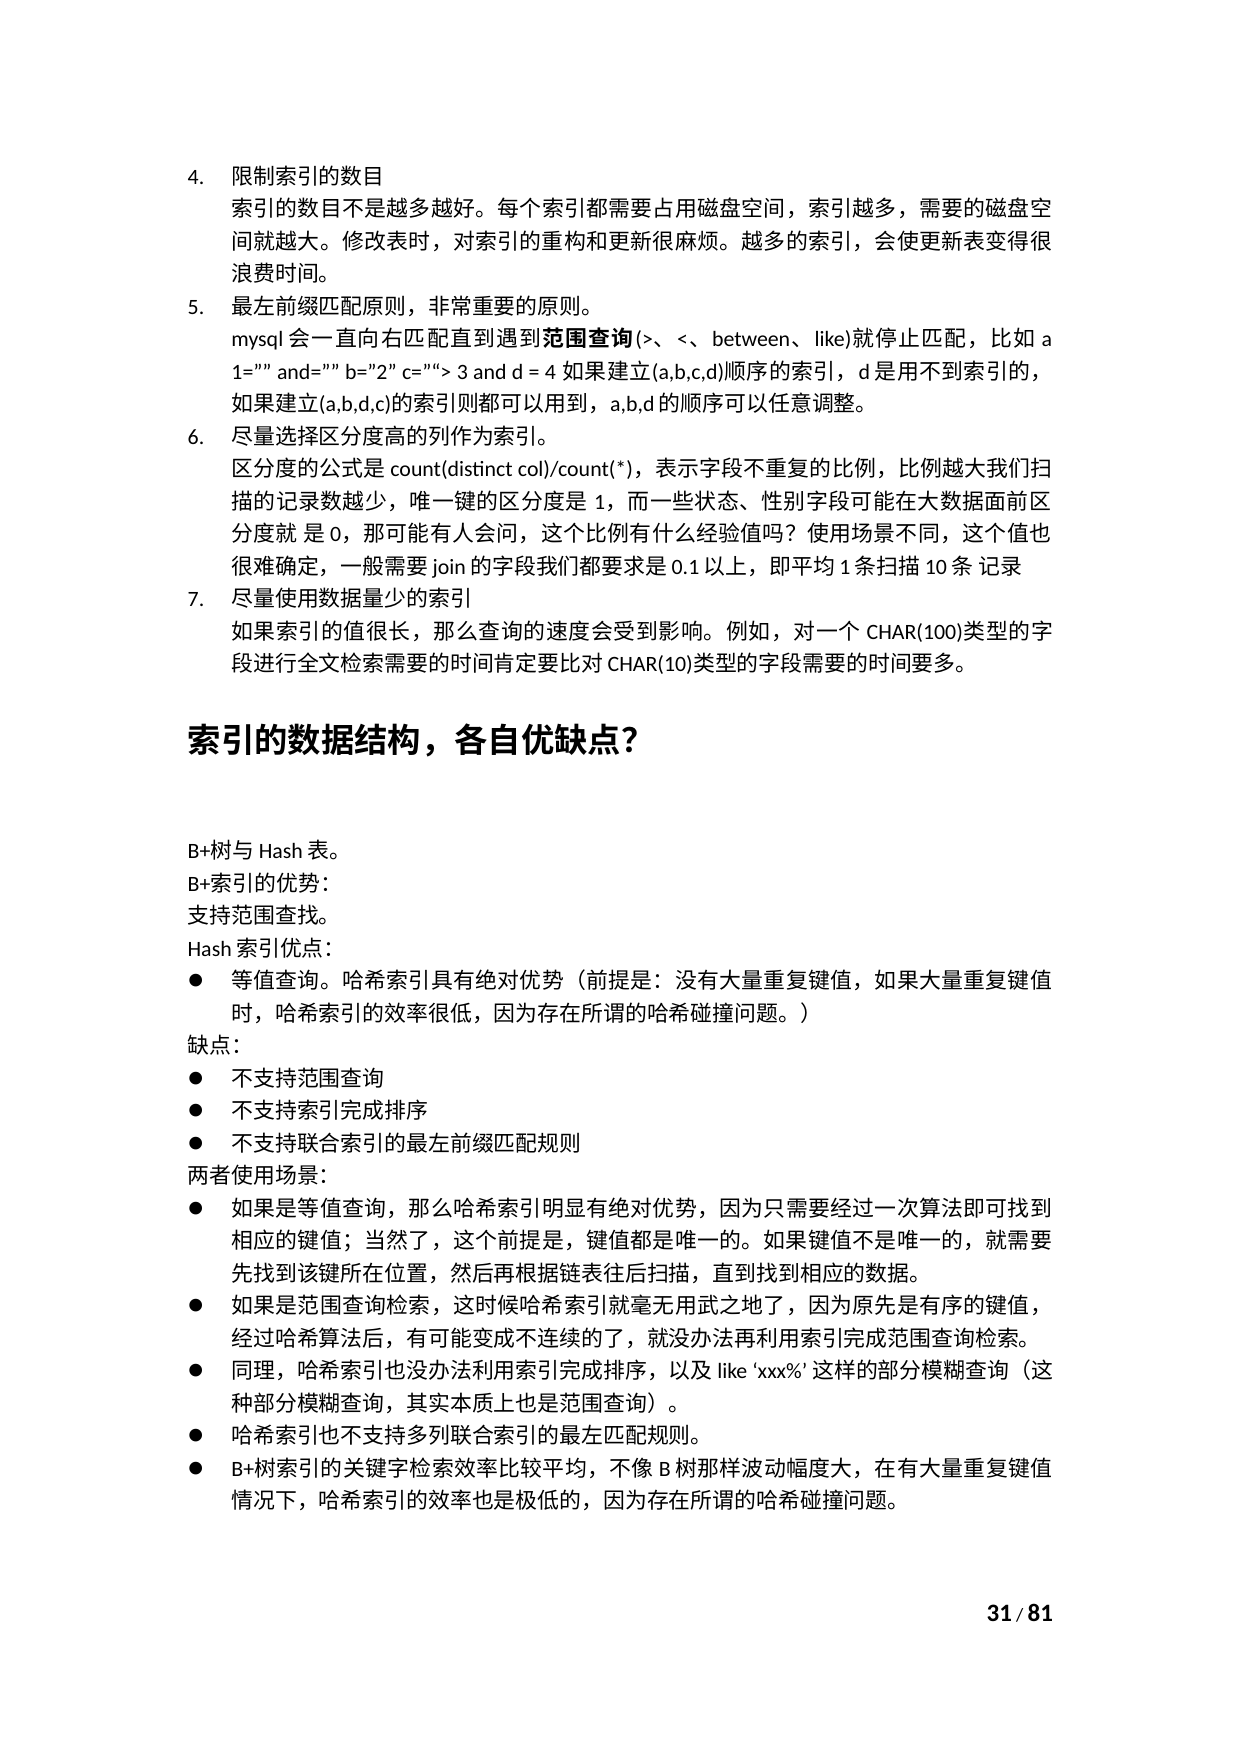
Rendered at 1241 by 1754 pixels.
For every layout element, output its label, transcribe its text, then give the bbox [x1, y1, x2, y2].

list 索引的数目不是越多越好。每个索引都需要占用磁盘空间，索引越多，需要的磁盘空间就越大。修改表时，对索引的重构和更新很麻烦。越多的索引，会使更新表变得很浪费时间。 [231, 191, 1053, 288]
list 如果索引的值很长，那么查询的速度会受到影响。例如，对一个CHAR(100)类型的字段进行全文检索需要的时间肯定要比对CHAR(10)类型的字段需要的时间要多。 [231, 613, 1053, 678]
list 哈希索引也不支持多列联合索引的最左匹配规则。 [187, 1418, 1053, 1450]
list 最左前缀匹配原则，非常重要的原则。 [187, 288, 1053, 321]
text 两者使用场景： [187, 1158, 1053, 1190]
list 不支持索引完成排序 [187, 1093, 1053, 1125]
list 同理，哈希索引也没办法利用索引完成排序，以及like ‘xxx%’ 这样的部分模糊查询（这种部分模糊查询，其实本质上也是范围查询）。 [187, 1353, 1053, 1418]
list 如果是范围查询检索，这时候哈希索引就毫无用武之地了，因为原先是有序的键值，经过哈希算法后，有可能变成不连续的了，就没办法再利用索引完成范围查询检索。 [187, 1288, 1053, 1353]
subtitle 索引的数据结构，各自优缺点？ [187, 706, 1053, 771]
list 如果是等值查询，那么哈希索引明显有绝对优势，因为只需要经过一次算法即可找到相应的键值；当然了，这个前提是，键值都是唯一的。如果键值不是唯一的，就需要先找到该键所在位置，然后再根据链表往后扫描，直到找到相应的数据。 [187, 1190, 1053, 1288]
list B+树索引的关键字检索效率比较平均，不像B树那样波动幅度大，在有大量重复键值情况下，哈希索引的效率也是极低的，因为存在所谓的哈希碰撞问题。 [187, 1450, 1053, 1515]
text B+索引的优势： 支持范围查找。 [187, 865, 1053, 930]
text Hash索引优点： [187, 930, 1053, 963]
list 区分度的公式是count(distinct col)/count(*)，表示字段不重复的比例，比例越大我们扫描的记录数越少，唯一键的区分度是1，而一些状态、性别字段可能在大数据面前区分度就 是0，那可能有人会问，这个比例有什么经验值吗？使用场景不同，这个值也很难确定，一般需要join的字段我们都要求是0.1以上，即平均1条扫描10条 记录 [231, 451, 1053, 581]
list 等值查询。哈希索引具有绝对优势（前提是：没有大量重复键值，如果大量重复键值时，哈希索引的效率很低，因为存在所谓的哈希碰撞问题。） [187, 963, 1053, 1028]
list 不支持范围查询 [187, 1060, 1053, 1093]
list 尽量使用数据量少的索引 [187, 581, 1053, 613]
list mysql会一直向右匹配直到遇到范围查询(>、<、between、like)就停止匹配，比如a 1=”” and=”” b=”2” c=”“> 3 and d = 4 如果建立(a,b,c,d)顺序的索引，d是用不到索引的，如果建立(a,b,d,c)的索引则都可以用到，a,b,d的顺序可以任意调整。 [231, 321, 1053, 418]
list 限制索引的数目 [187, 158, 1053, 191]
list 不支持联合索引的最左前缀匹配规则 [187, 1125, 1053, 1158]
list 尽量选择区分度高的列作为索引。 [187, 418, 1053, 451]
text B+树与Hash表。 [187, 833, 1053, 865]
text 缺点： [187, 1028, 1053, 1060]
